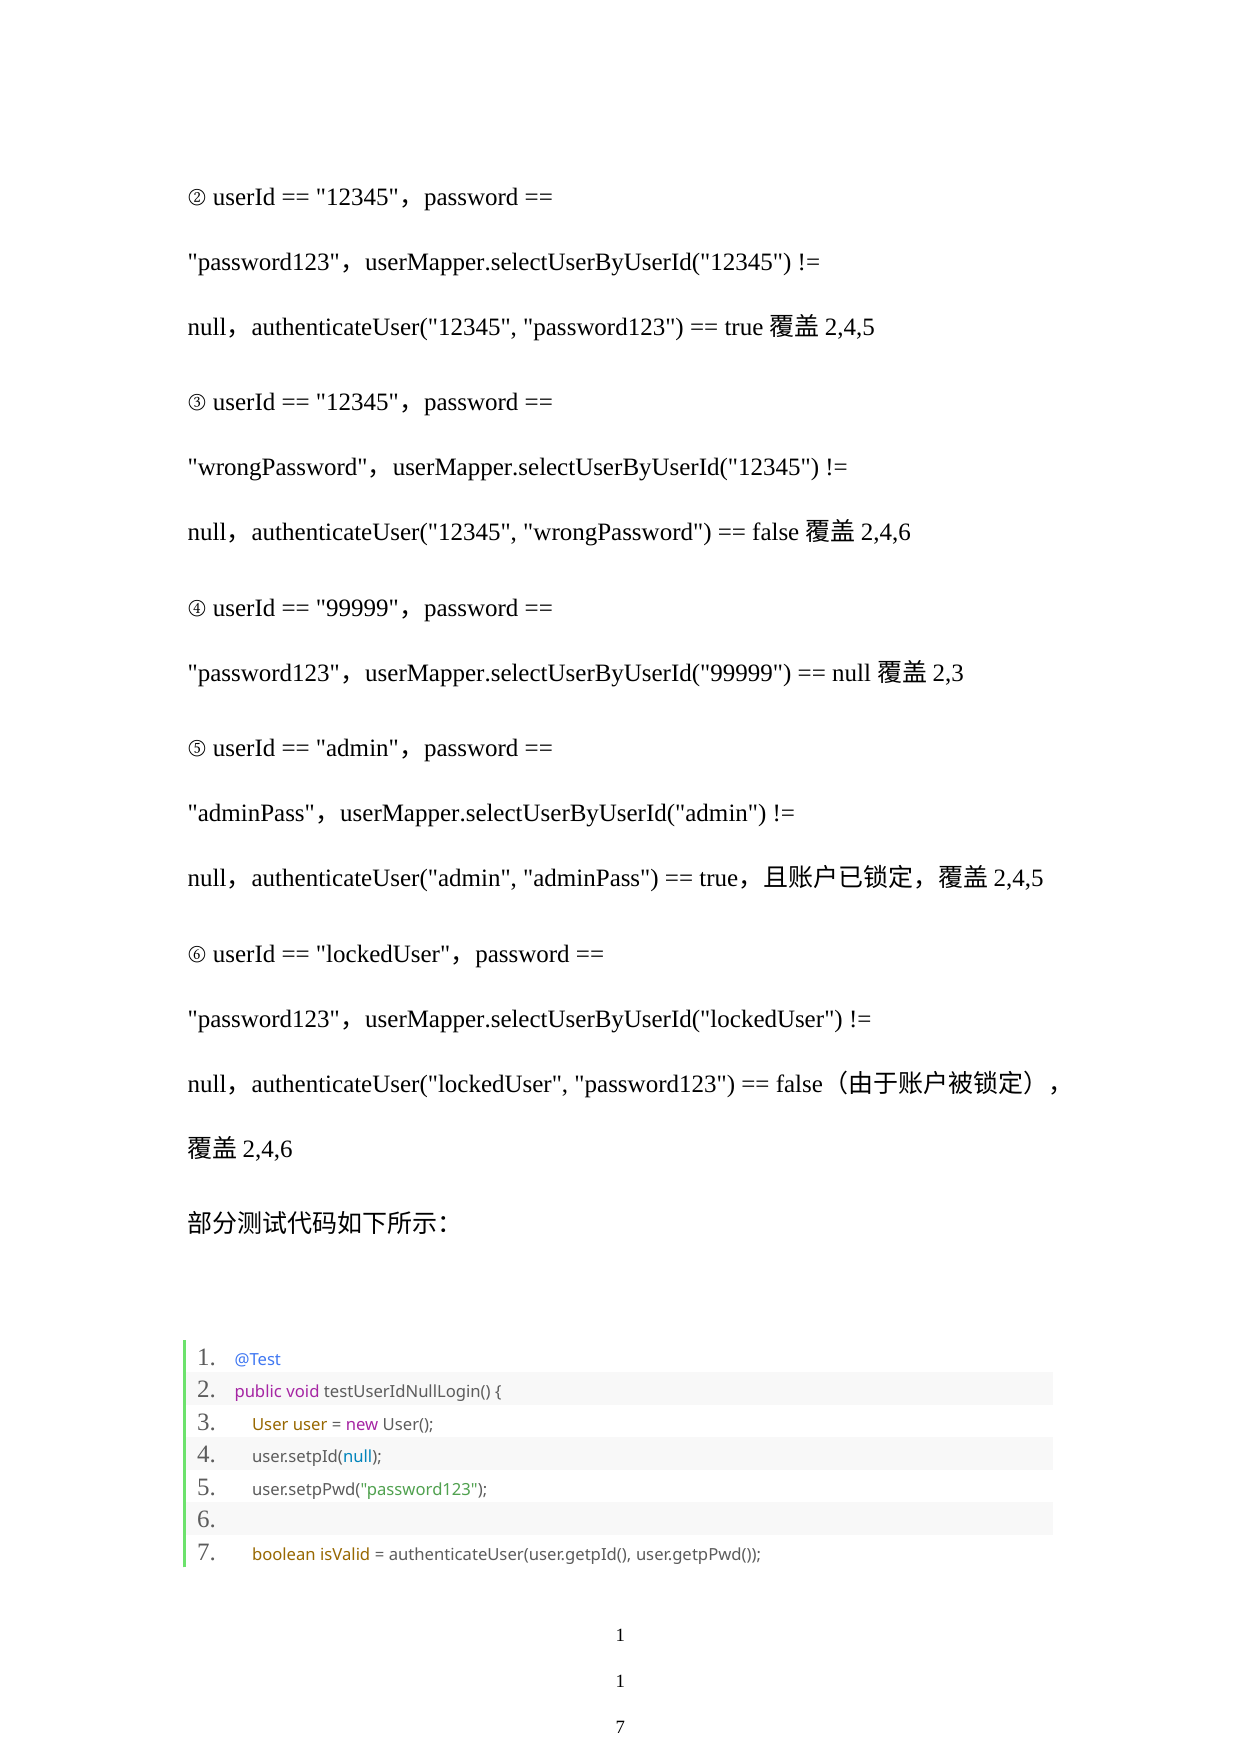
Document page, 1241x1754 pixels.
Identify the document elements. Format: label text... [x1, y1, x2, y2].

list user.setpPwd("password123"); [186, 1470, 1053, 1502]
text ③ userId == "12345"，password == "wrongPassword"，userMapper.selectUserByUserId("12345") != null，authenticateUser("12345", "wrongPassword") == false 覆盖2,4,6 [187, 367, 1053, 562]
list @Test [186, 1340, 1053, 1372]
text ⑥ userId == "lockedUser"，password == "password123"，userMapper.selectUserByUserId("lockedUser") != null，authenticateUser("lockedUser", "password123") == false（由于账户被锁定），覆盖2,4,6 [187, 919, 1053, 1179]
text ④ userId == "99999"，password == "password123"，userMapper.selectUserByUserId("99999") == null 覆盖2,3 [187, 573, 1053, 703]
list user.setpId(null); [186, 1437, 1053, 1470]
list public void testUserIdNullLogin() { [186, 1372, 1053, 1405]
text 部分测试代码如下所示： [187, 1189, 1053, 1254]
text ⑤ userId == "admin"，password == "adminPass"，userMapper.selectUserByUserId("admin") != null，authenticateUser("admin", "adminPass") == true，且账户已锁定，覆盖2,4,5 [187, 713, 1053, 908]
list User user = new User(); [186, 1405, 1053, 1437]
list boolean isValid = authenticateUser(user.getpId(), user.getpPwd()); [186, 1535, 1053, 1567]
text ② userId == "12345"，password == "password123"，userMapper.selectUserByUserId("12345") != null，authenticateUser("12345", "password123") == true 覆盖2,4,5 [187, 162, 1053, 357]
